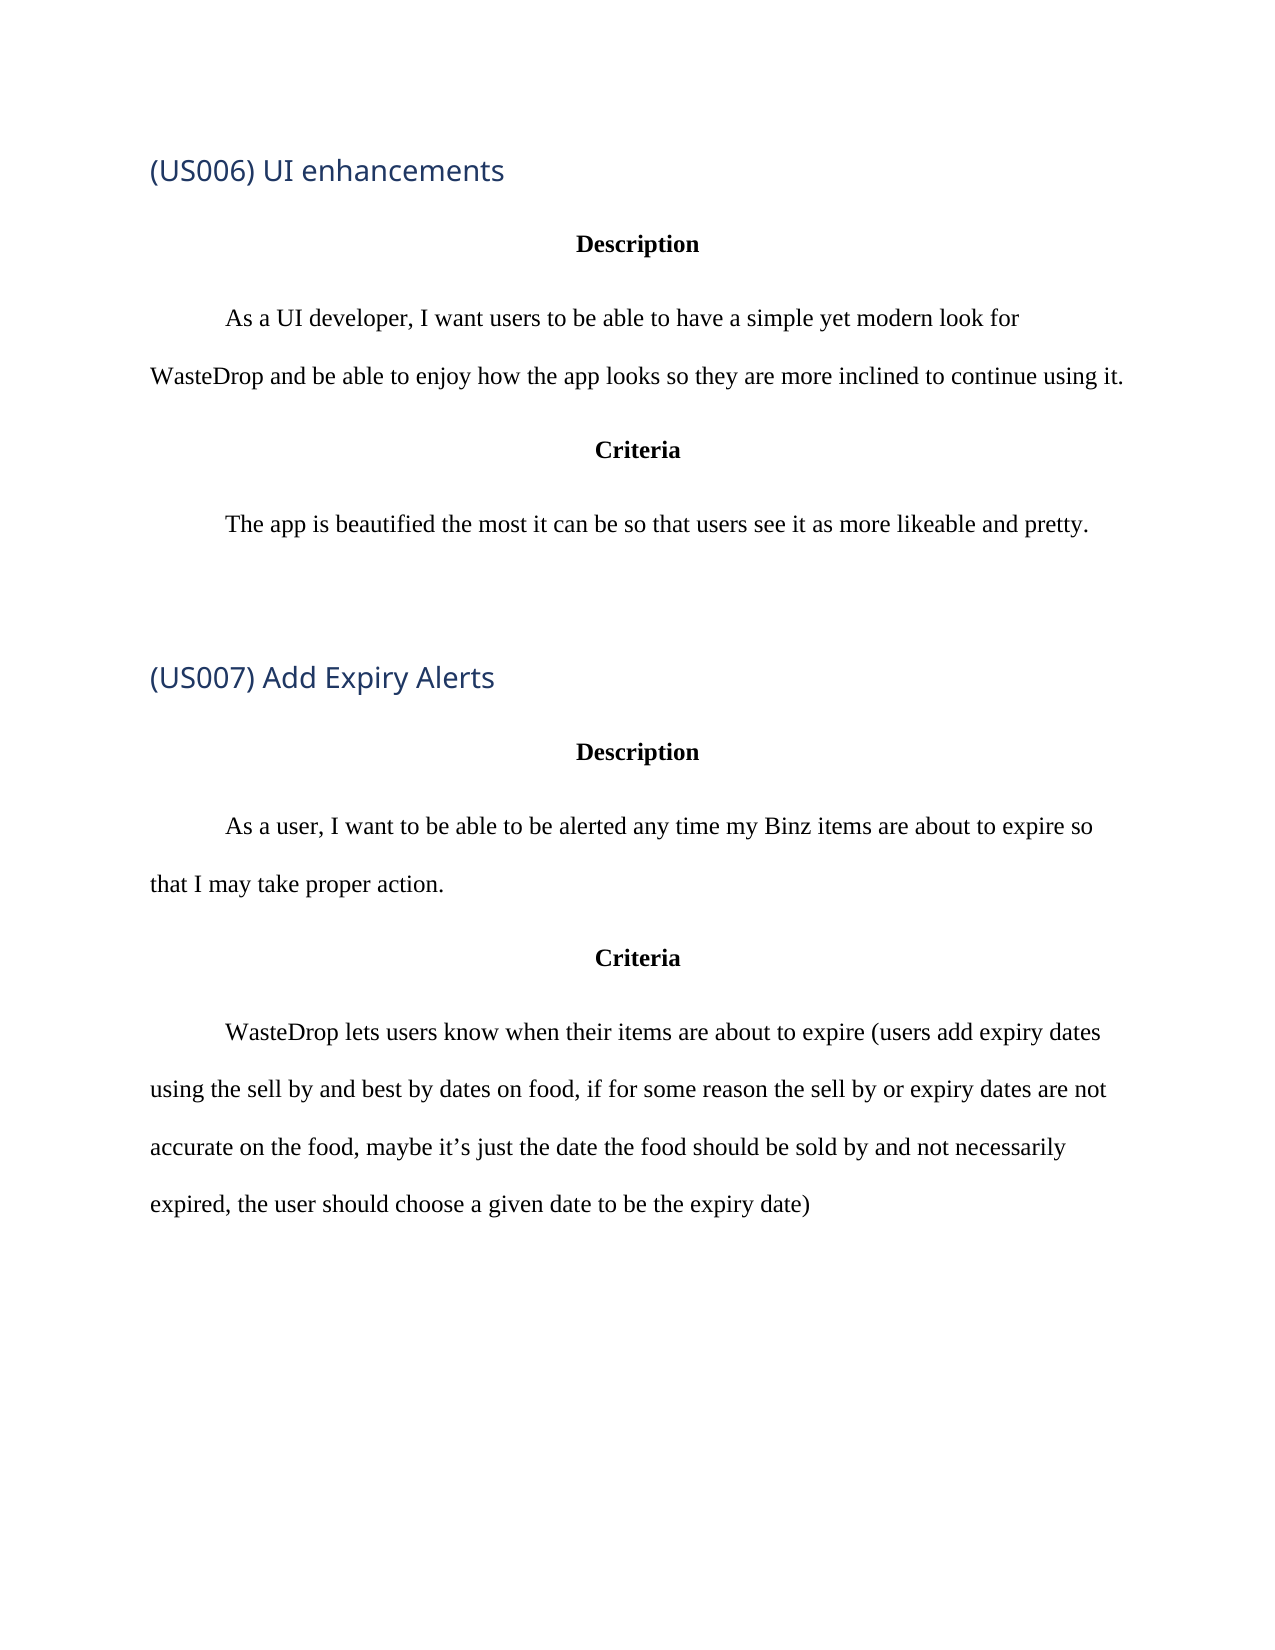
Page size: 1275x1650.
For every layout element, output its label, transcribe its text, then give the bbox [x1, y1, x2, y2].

text Description [150, 229, 1125, 258]
text The app is beautified the most it can be so that users see it as more likeable and pretty. [150, 509, 1125, 538]
text Criteria [150, 435, 1125, 464]
text As a UI developer, I want users to be able to have a simple yet modern look for WasteDrop and be able to enjoy how the app looks so they are more inclined to continue using it. [150, 303, 1125, 390]
text As a user, I want to be able to be alerted any time my Binz items are about to expire so that I may take proper action. [150, 811, 1125, 897]
subtitle (US007) Add Expiry Alerts [150, 658, 1125, 697]
text WasteDrop lets users know when their items are about to expire (users add expiry dates using the sell by and best by dates on food, if for some reason the sell by or expiry dates are not accurate on the food, maybe it’s just the date the food should be sold by and not necessarily expired, the user should choose a given date to be the expiry date) [150, 1017, 1125, 1218]
subtitle (US006) UI enhancements [150, 150, 1125, 190]
text Description [150, 737, 1125, 766]
text Criteria [150, 943, 1125, 972]
